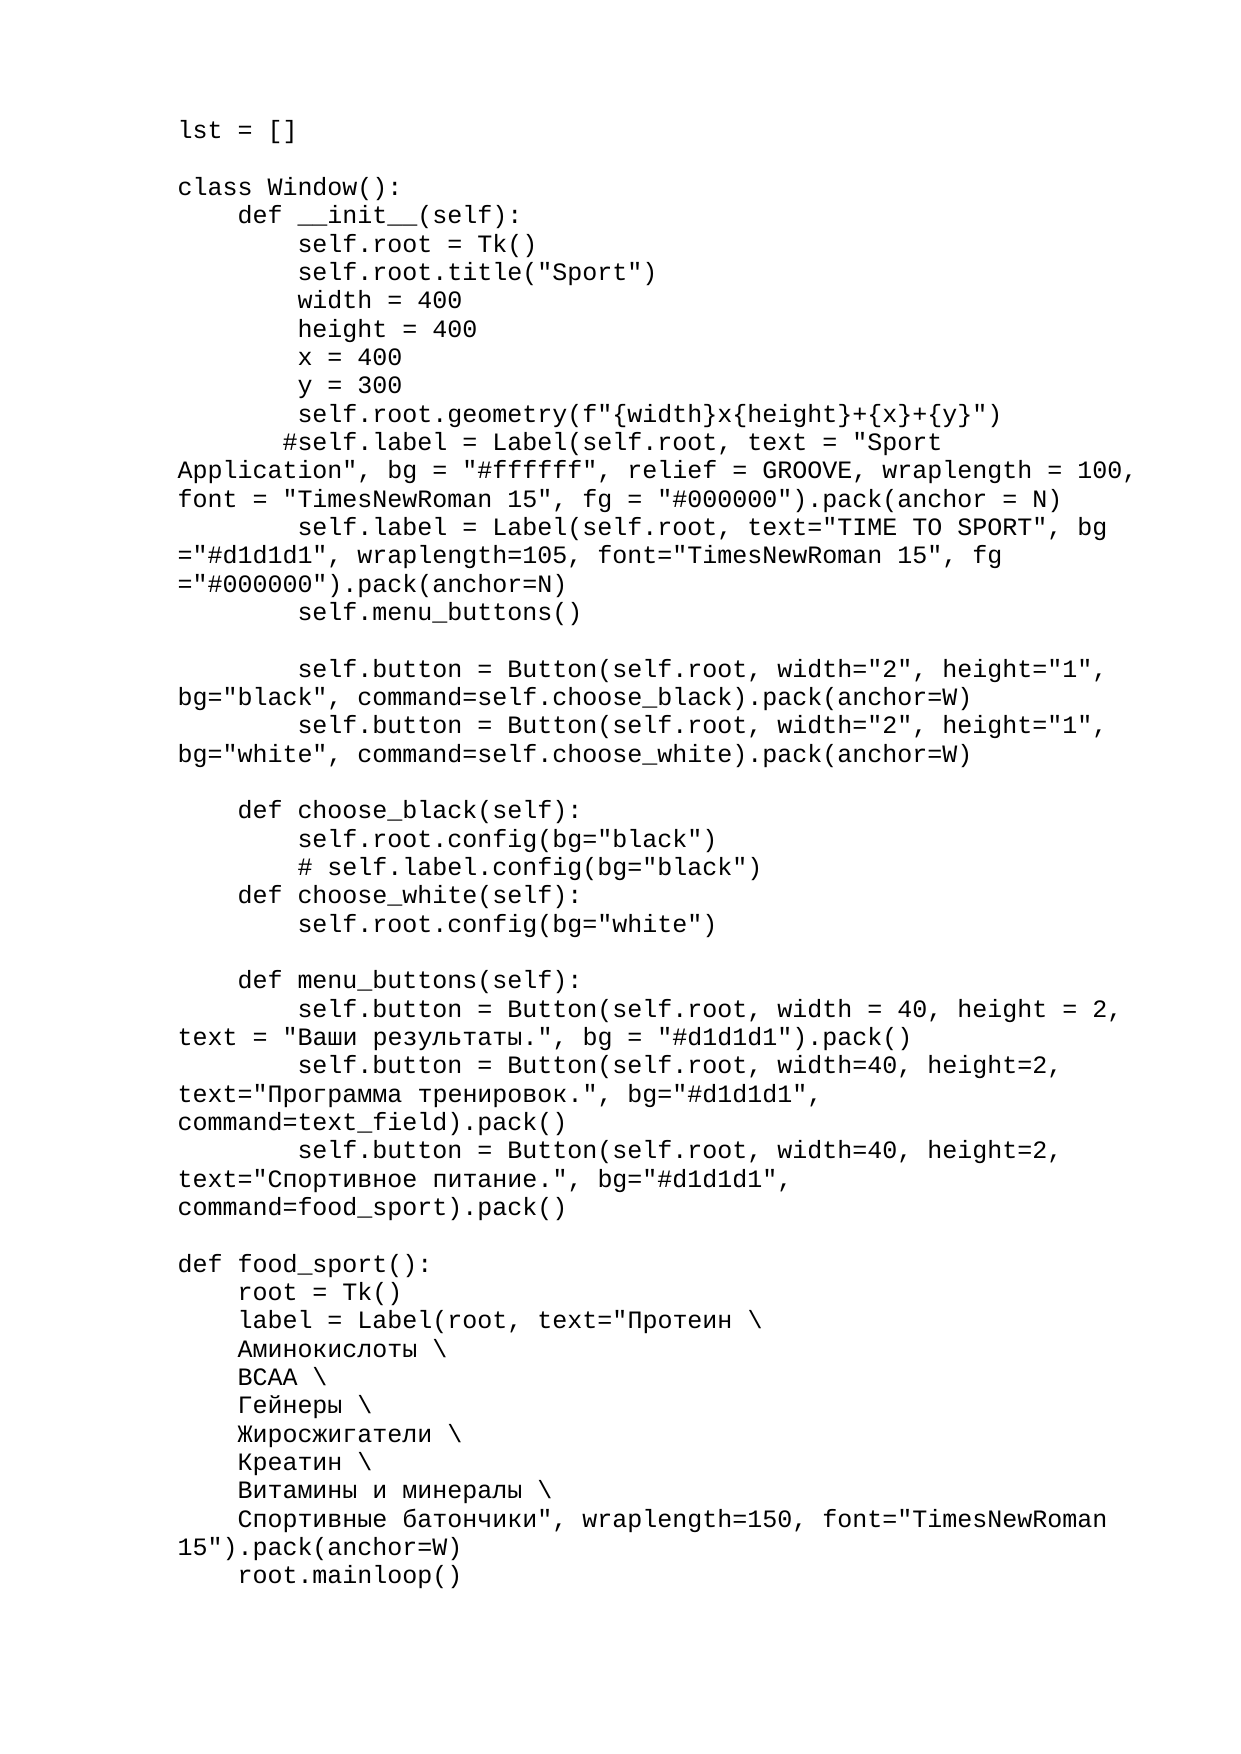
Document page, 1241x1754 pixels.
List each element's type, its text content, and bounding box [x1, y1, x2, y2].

text x = 400 [177, 345, 1152, 373]
text def food_sport(): [177, 1251, 1152, 1280]
text self.root.config(bg="white") [177, 911, 1152, 940]
text Аминокислоты \ [177, 1336, 1152, 1365]
text lst = [] [177, 118, 1152, 146]
text Жиросжигатели \ [177, 1421, 1152, 1450]
text def choose_white(self): [177, 883, 1152, 911]
text height = 400 [177, 316, 1152, 345]
text root.mainloop() [177, 1563, 1152, 1591]
text self.button = Button(self.root, width = 40, height = 2, text = "Ваши результаты.", bg = "#d1d1d1").pack() [177, 996, 1152, 1053]
text Креатин \ [177, 1450, 1152, 1478]
text self.label = Label(self.root, text="TIME TO SPORT", bg ="#d1d1d1", wraplength=105, font="TimesNewRoman 15", fg ="#000000").pack(anchor=N) [177, 515, 1152, 600]
text #self.label = Label(self.root, text = "Sport Application", bg = "#ffffff", relief = GROOVE, wraplength = 100, font = "TimesNewRoman 15", fg = "#000000").pack(anchor = N) [177, 430, 1152, 515]
text self.button = Button(self.root, width="2", height="1", bg="black", command=self.choose_black).pack(anchor=W) [177, 656, 1152, 713]
text def __init__(self): [177, 203, 1152, 231]
text self.root.geometry(f"{width}x{height}+{x}+{y}") [177, 401, 1152, 430]
text class Window(): [177, 175, 1152, 203]
text self.root.title("Sport") [177, 260, 1152, 288]
text self.root = Tk() [177, 231, 1152, 260]
text self.root.config(bg="black") [177, 826, 1152, 855]
text self.button = Button(self.root, width="2", height="1", bg="white", command=self.choose_white).pack(anchor=W) [177, 713, 1152, 770]
text Гейнеры \ [177, 1393, 1152, 1421]
text self.menu_buttons() [177, 600, 1152, 628]
text # self.label.config(bg="black") [177, 855, 1152, 883]
text y = 300 [177, 373, 1152, 401]
text self.button = Button(self.root, width=40, height=2, text="Спортивное питание.", bg="#d1d1d1", command=food_sport).pack() [177, 1138, 1152, 1223]
text root = Tk() [177, 1280, 1152, 1308]
text def choose_black(self): [177, 798, 1152, 826]
text width = 400 [177, 288, 1152, 316]
text ВСАА \ [177, 1365, 1152, 1393]
text Спортивные батончики", wraplength=150, font="TimesNewRoman 15").pack(anchor=W) [177, 1506, 1152, 1563]
text self.button = Button(self.root, width=40, height=2, text="Программа тренировок.", bg="#d1d1d1", command=text_field).pack() [177, 1053, 1152, 1138]
text Витамины и минералы \ [177, 1478, 1152, 1506]
text def menu_buttons(self): [177, 968, 1152, 996]
text label = Label(root, text="Протеин \ [177, 1308, 1152, 1336]
